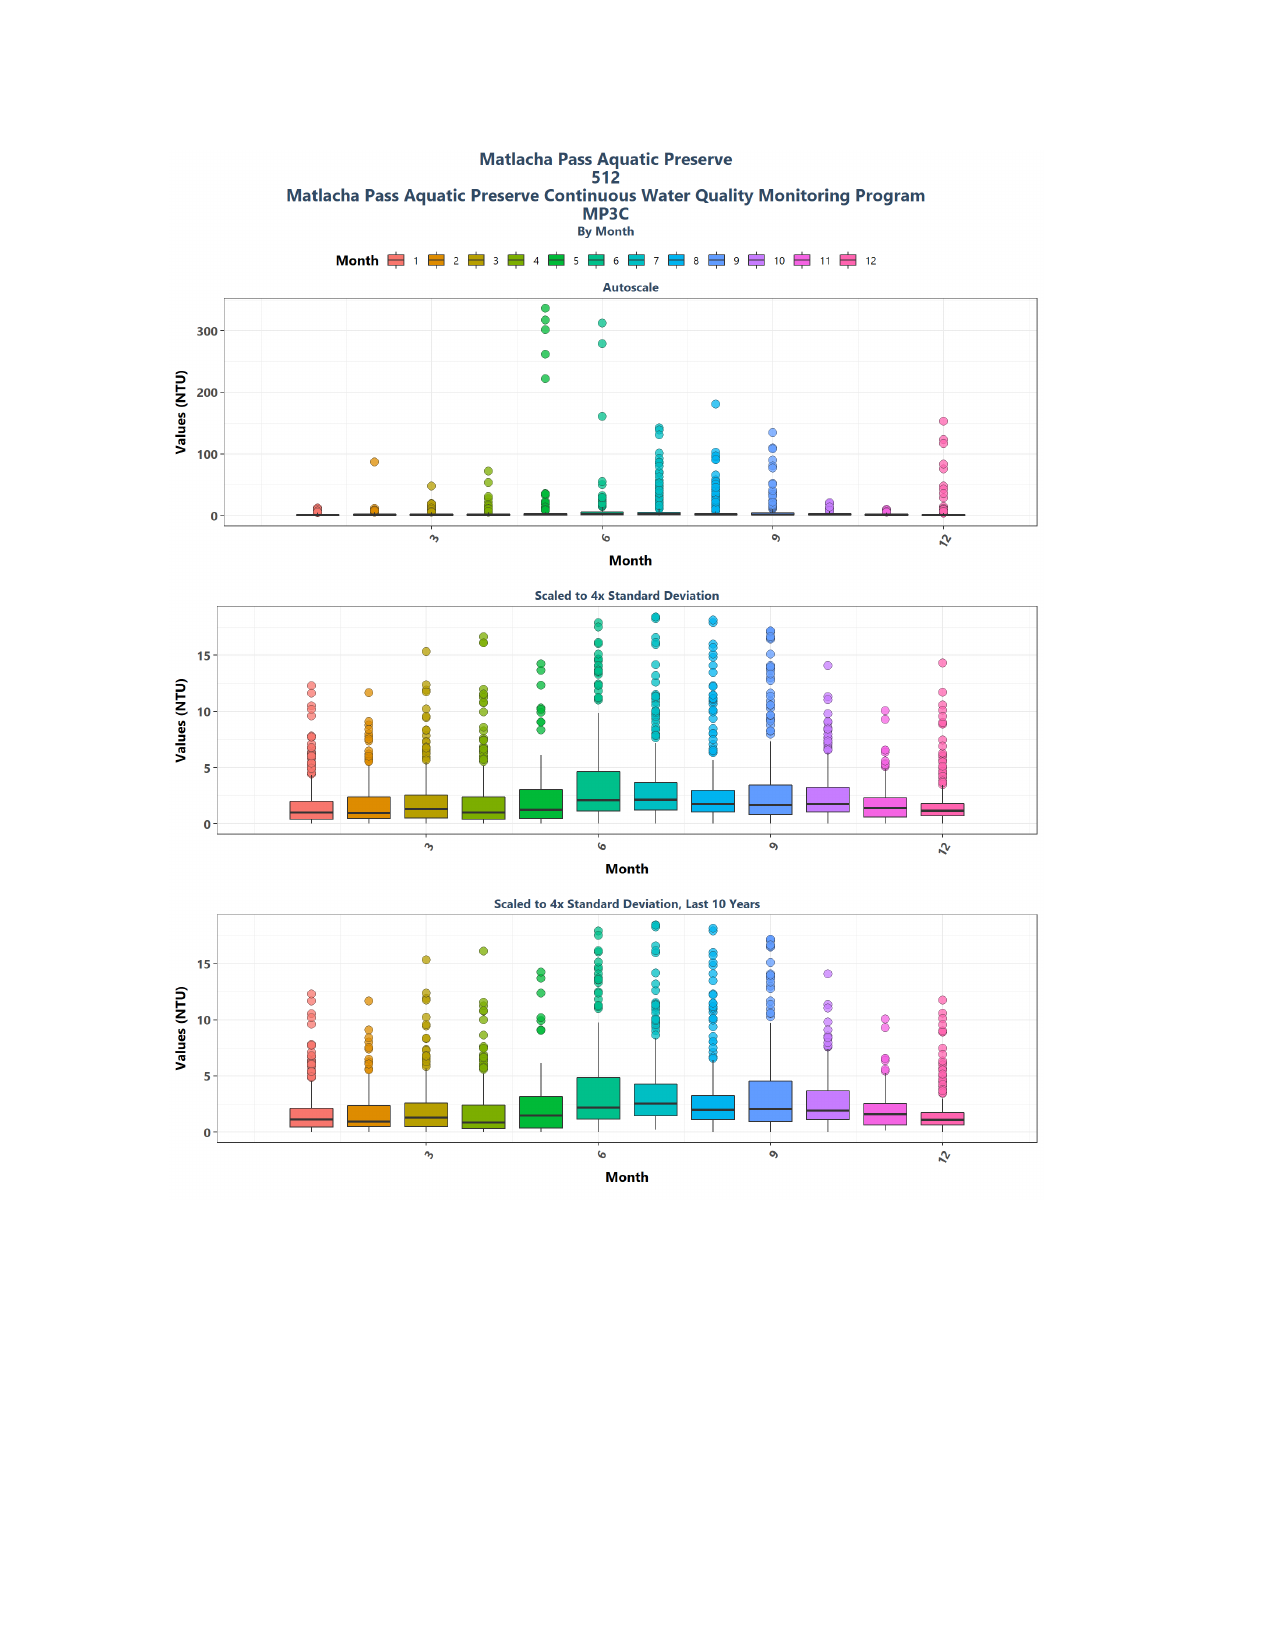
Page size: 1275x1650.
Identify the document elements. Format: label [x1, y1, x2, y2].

picture [168, 150, 1044, 1200]
